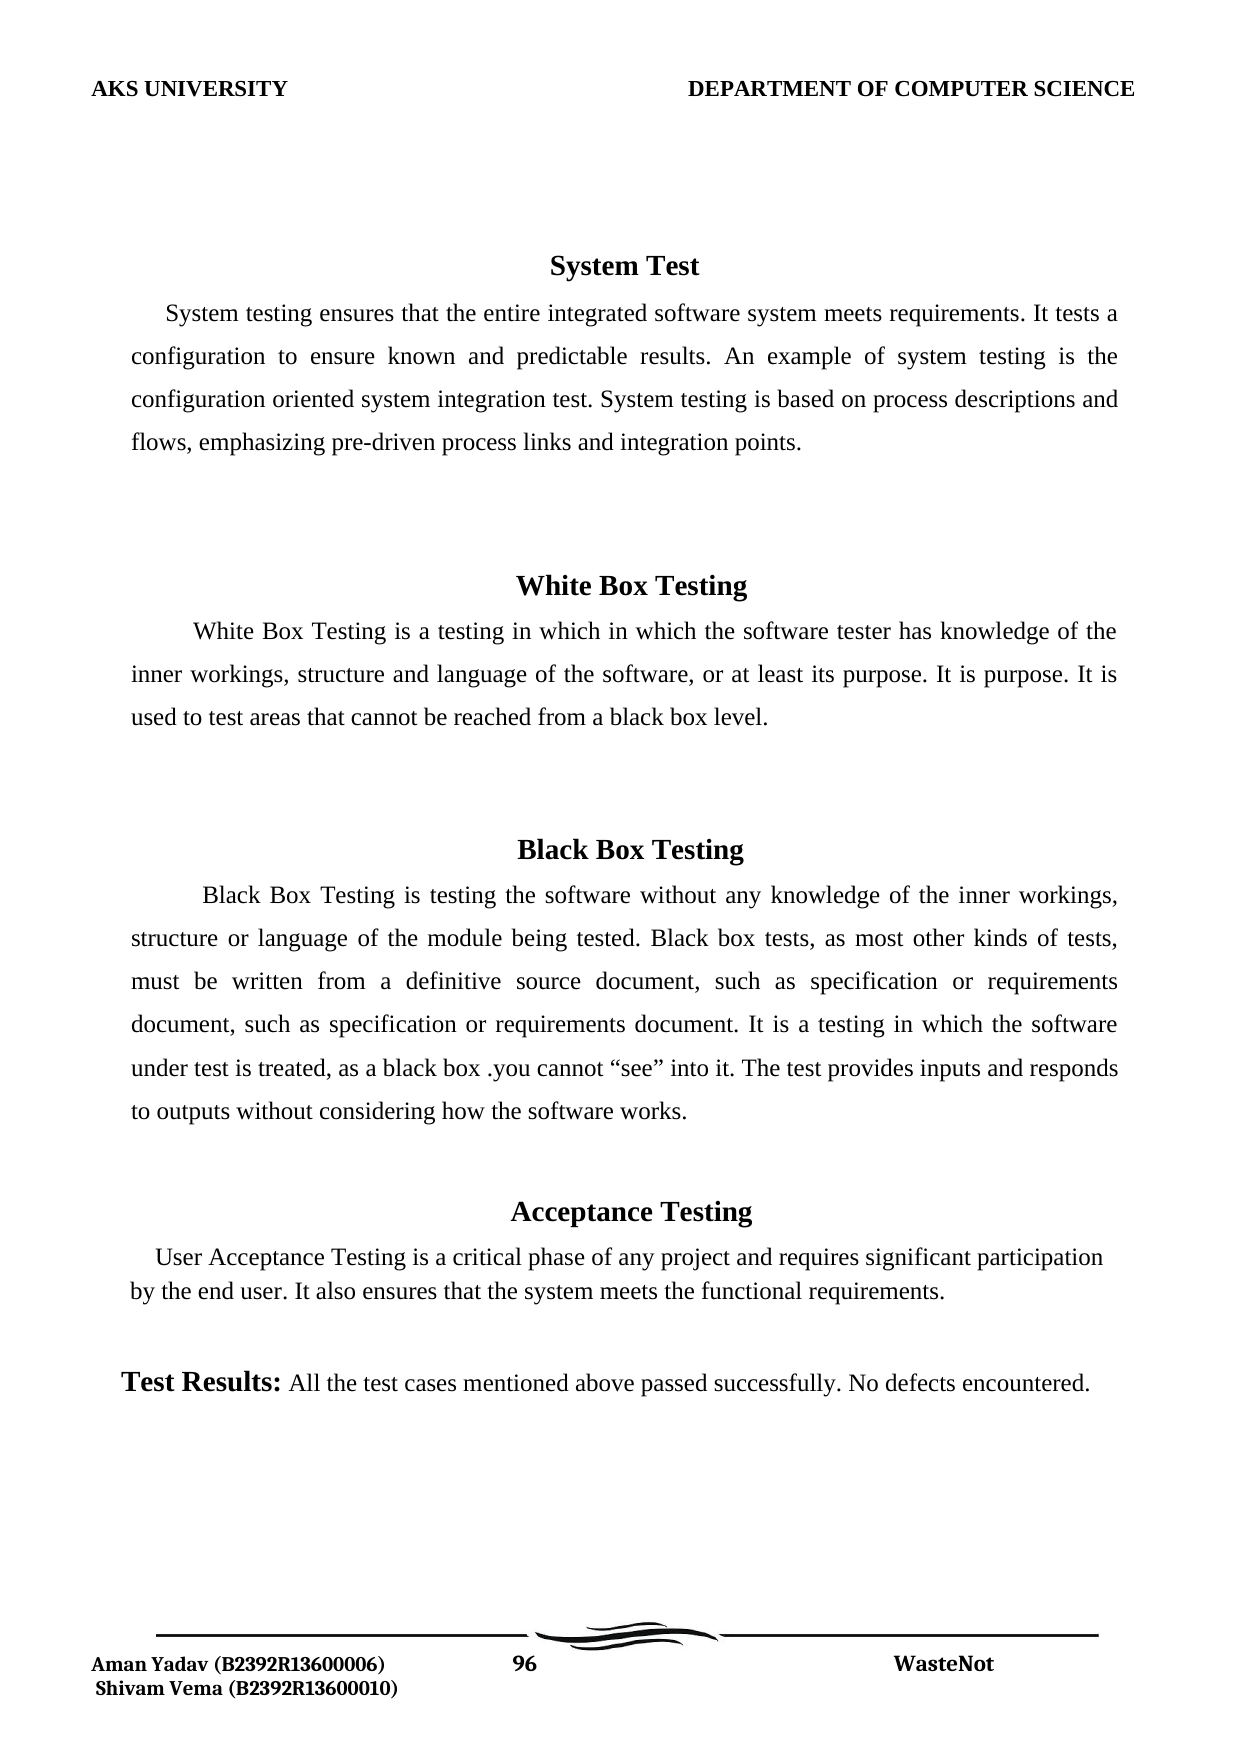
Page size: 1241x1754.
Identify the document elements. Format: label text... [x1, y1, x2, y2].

text White Box Testing is a testing in which in which the software tester has knowledge of the inner workings, structure and language of the software, or at least its purpose. It is purpose. It is used to test areas that cannot be reached from a black box level. [130, 616, 1119, 731]
subtitle Acceptance Testing [129, 1194, 1119, 1227]
text by the end user. It also ensures that the system meets the functional requirements. [130, 1276, 1119, 1305]
text System Test [130, 248, 1119, 281]
text System testing ensures that the entire integrated software system meets requirements. It tests a configuration to ensure known and predictable results. An example of system testing is the configuration oriented system integration test. System testing is based on process descriptions and flows, emphasizing pre‐driven process links and integration points. [130, 298, 1119, 456]
text User Acceptance Testing is a critical phase of any project and requires significant participation [121, 1242, 1119, 1271]
subtitle White Box Testing [129, 568, 1119, 601]
picture [156, 1618, 1100, 1651]
text Black Box Testing is testing the software without any knowledge of the inner workings, structure or language of the module being tested. Black box tests, as most other kinds of tests, must be written from a definitive source document, such as specification or requirements document, such as specification or requirements document. It is a testing in which the software under test is treated, as a black box .you cannot “see” into it. The test provides inputs and responds to outputs without considering how the software works. [130, 880, 1119, 1124]
text Test Results: All the test cases mentioned above passed successfully. No defects encountered. [121, 1364, 1119, 1397]
subtitle Black Box Testing [129, 832, 1119, 866]
